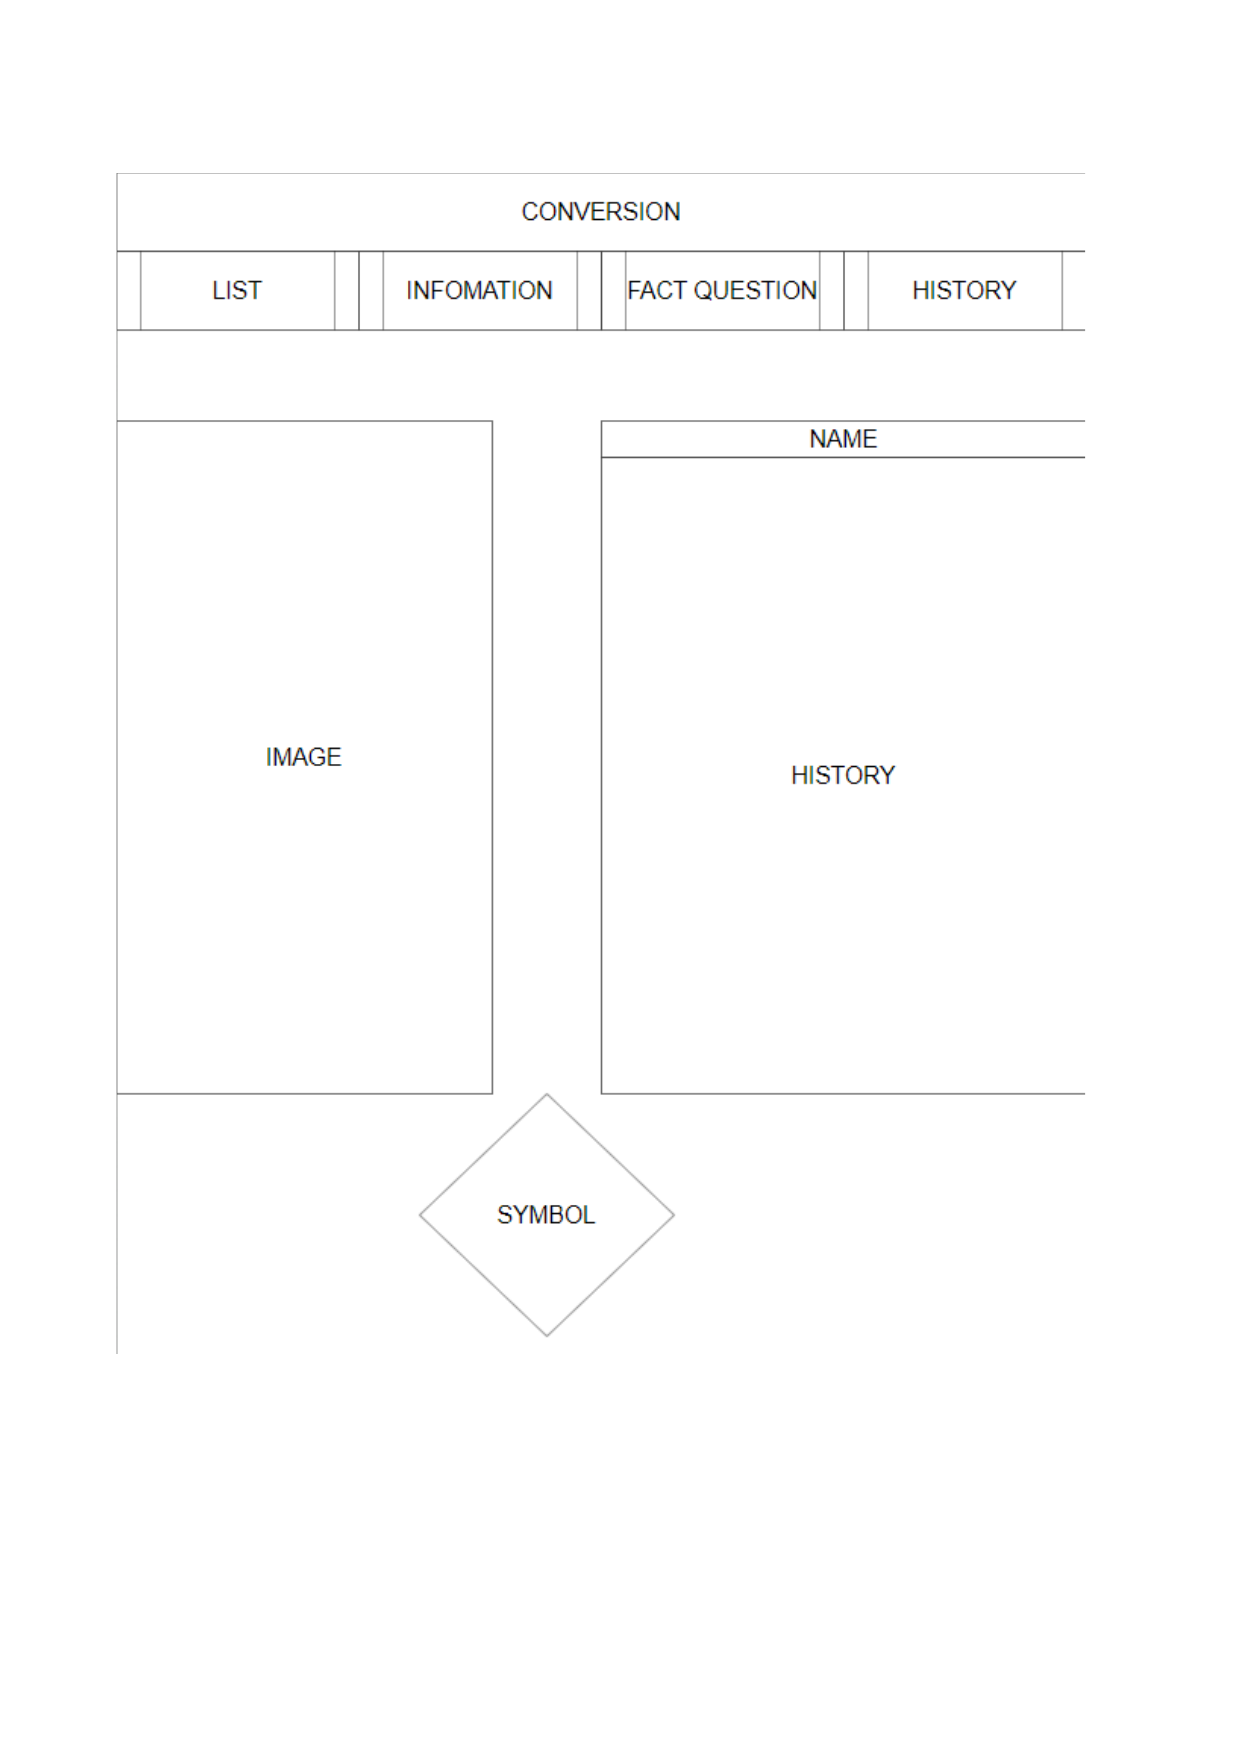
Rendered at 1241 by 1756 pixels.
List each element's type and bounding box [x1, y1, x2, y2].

picture [116, 173, 1086, 1354]
